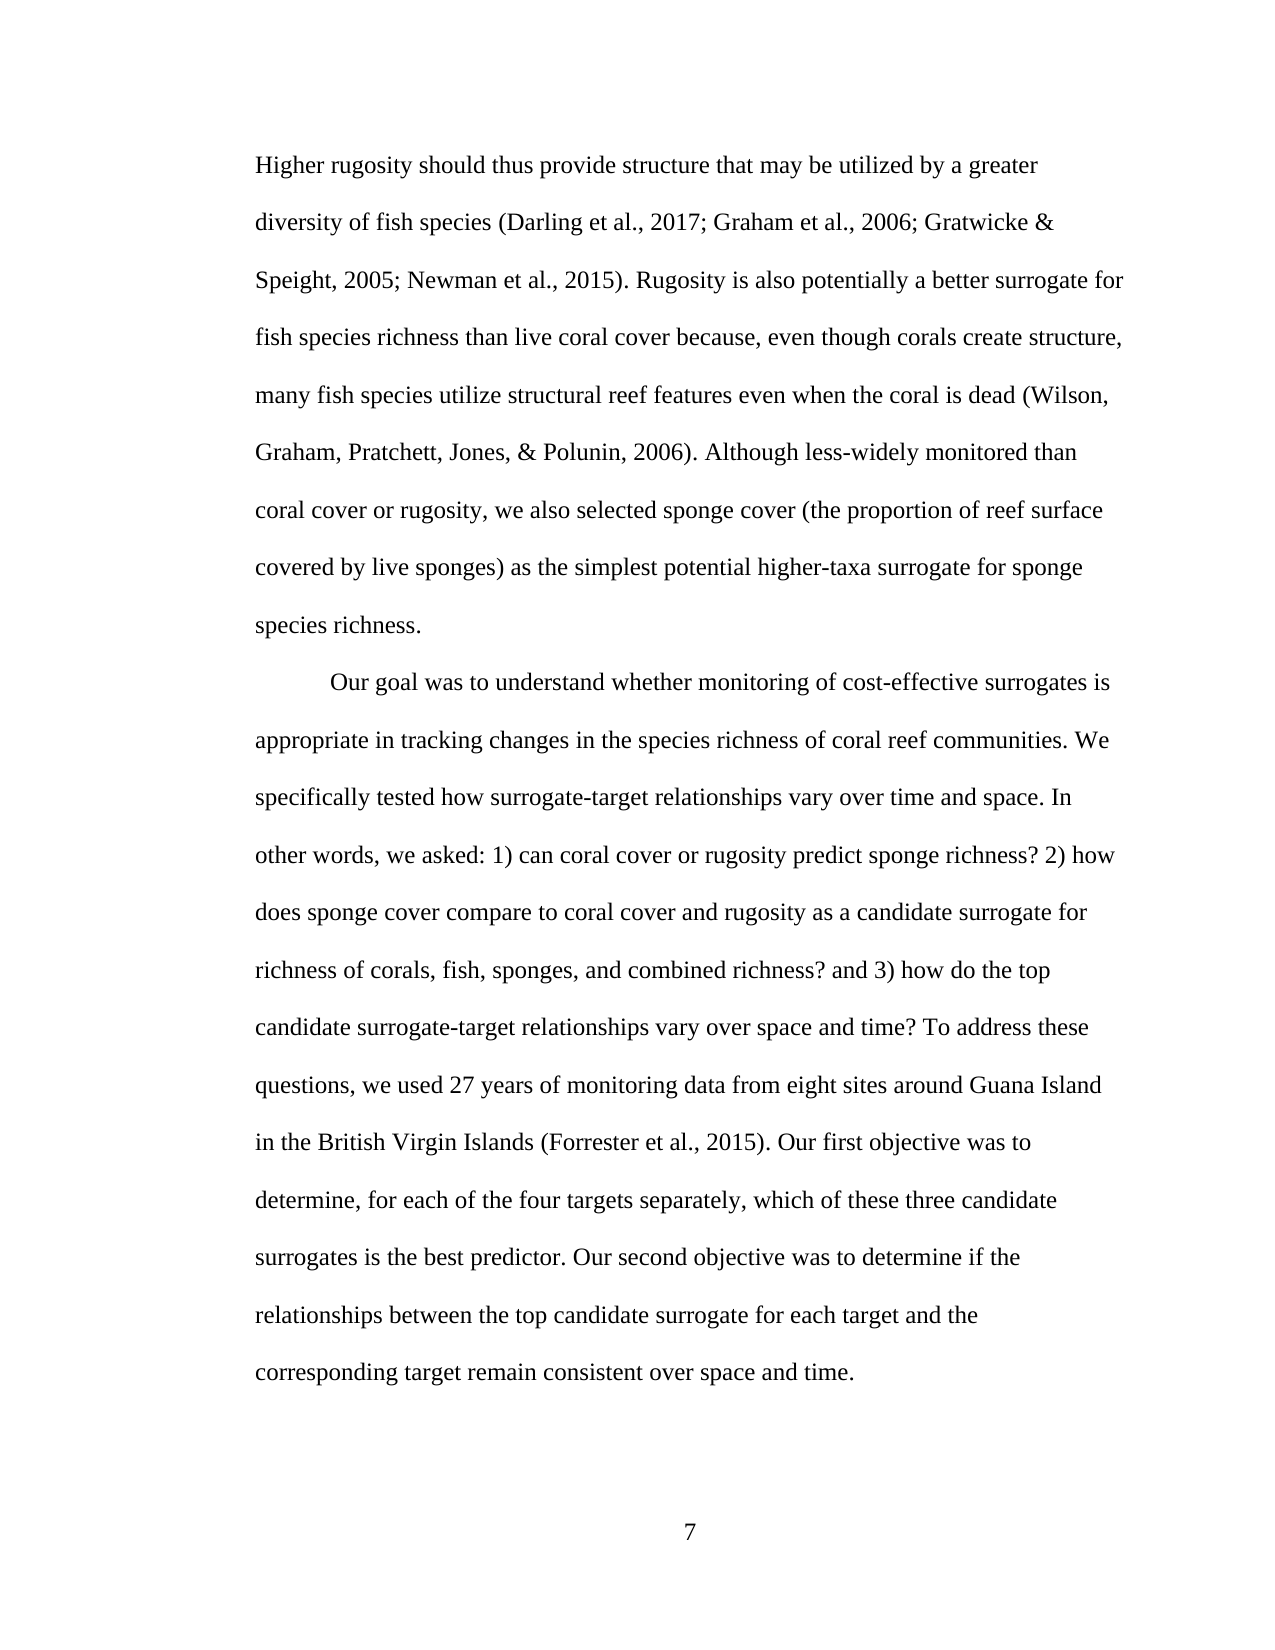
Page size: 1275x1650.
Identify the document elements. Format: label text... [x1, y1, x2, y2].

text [255, 150, 1125, 639]
text Our goal was to understand whether monitoring of cost-effective surrogates is appropriate in tracking changes in the species richness of coral reef communities. We specifically tested how surrogate-target relationships vary over time and space. In other words, we asked: 1) can coral cover or rugosity predict sponge richness? 2) how does sponge cover compare to coral cover and rugosity as a candidate surrogate for richness of corals, fish, sponges, and combined richness? and 3) how do the top candidate surrogate-target relationships vary over space and time? To address these questions, we used 27 years of monitoring data from eight sites around Guana Island in the British Virgin Islands (Forrester et al., 2015). Our first objective was to determine, for each of the four targets separately, which of these three candidate surrogates is the best predictor. Our second objective was to determine if the relationships between the top candidate surrogate for each target and the corresponding target remain consistent over space and time. [255, 667, 1125, 1386]
